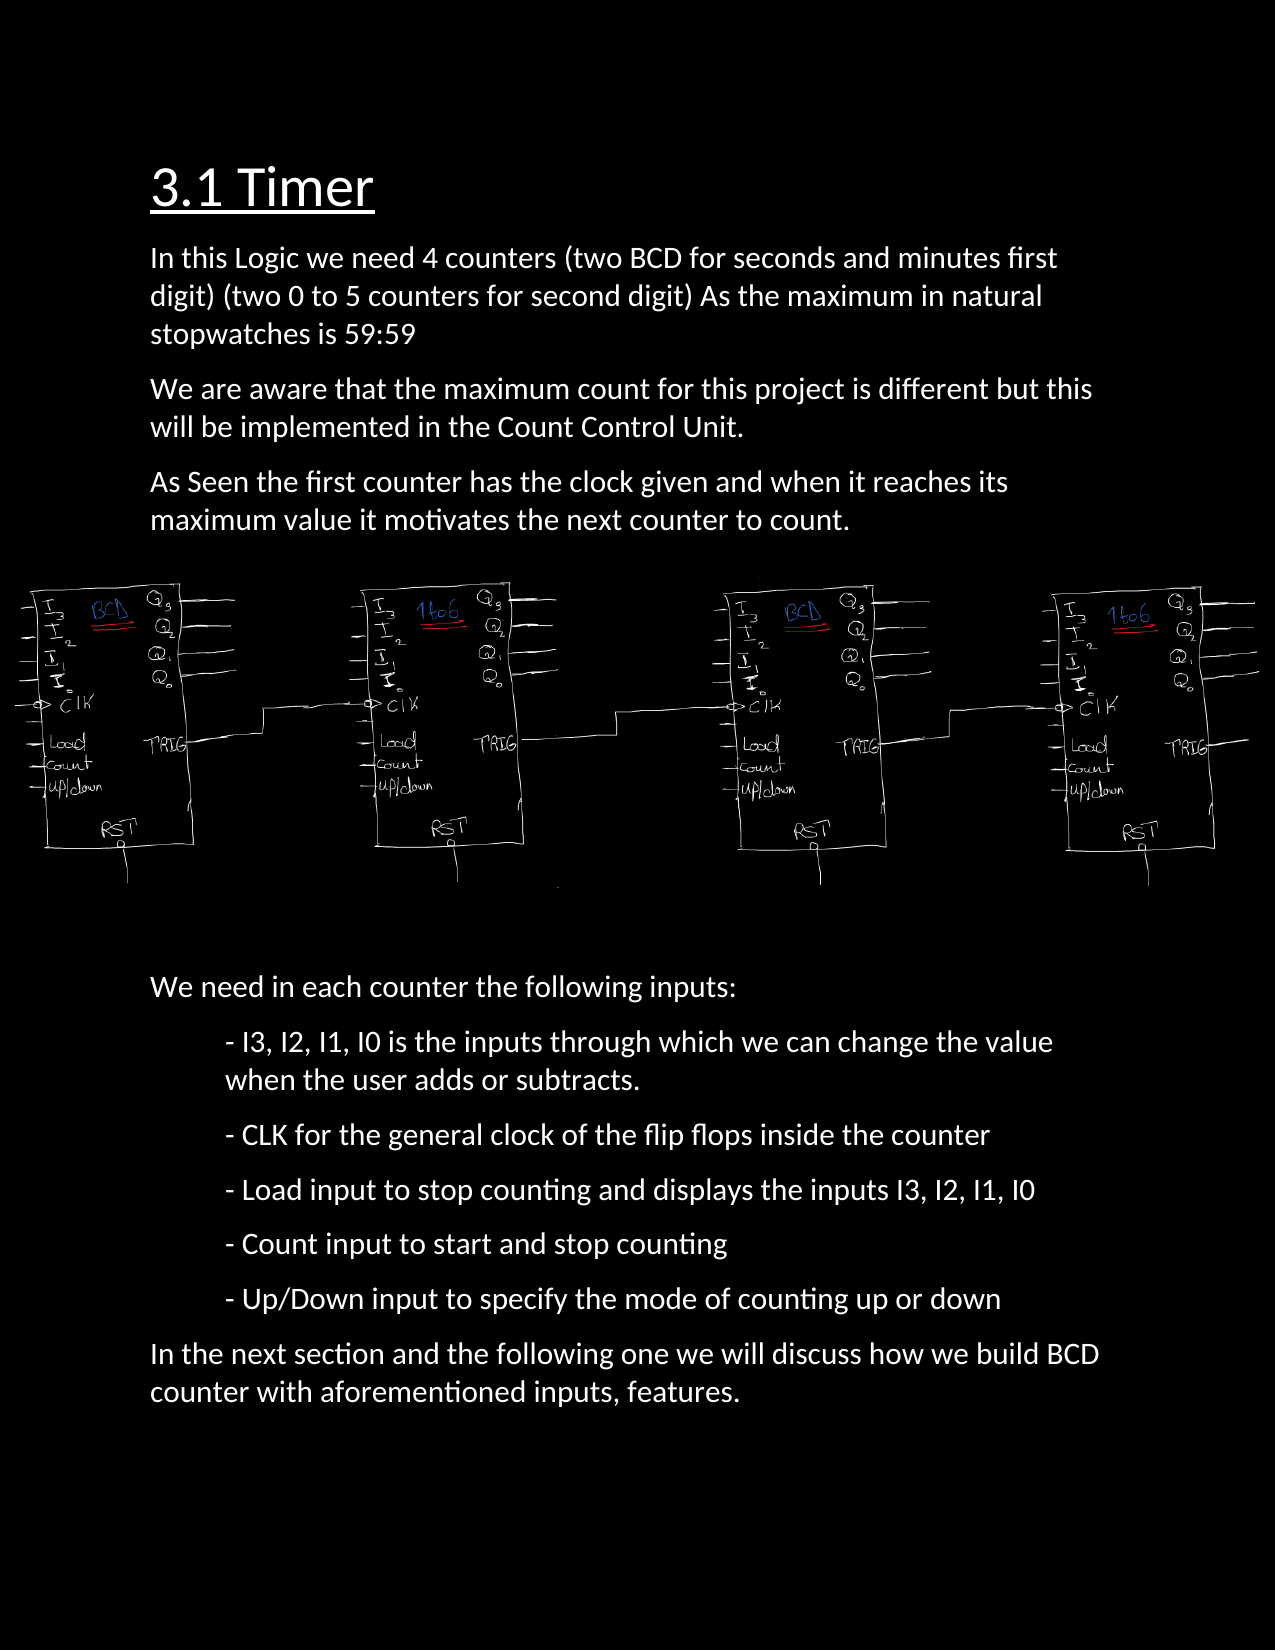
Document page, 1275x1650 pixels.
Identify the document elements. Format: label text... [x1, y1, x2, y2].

text We need in each counter the following inputs: [150, 967, 1125, 1005]
text - I3, I2, I1, I0 is the inputs through which we can change the value when the user adds or subtracts. [225, 1022, 1125, 1098]
text - Up/Down input to specify the mode of counting up or down [150, 1279, 1125, 1317]
text We are aware that the maximum count for this project is different but this will be implemented in the Count Control Unit. [150, 369, 1125, 445]
picture [0, 555, 1275, 896]
text 3.1 Timer [150, 150, 1125, 221]
text - CLK for the general clock of the flip flops inside the counter [150, 1115, 1125, 1153]
text - Load input to stop counting and displays the inputs I3, I2, I1, I0 [150, 1169, 1125, 1208]
text In the next section and the following one we will discuss how we build BCD counter with aforementioned inputs, features. [150, 1334, 1125, 1410]
text In this Logic we need 4 counters (two BCD for seconds and minutes first digit) (two 0 to 5 counters for second digit) As the maximum in natural stopwatches is 59:59 [150, 238, 1125, 352]
text As Seen the first counter has the clock given and when it reaches its maximum value it motivates the next counter to count. [150, 462, 1125, 538]
text - Count input to start and stop counting [150, 1224, 1125, 1262]
